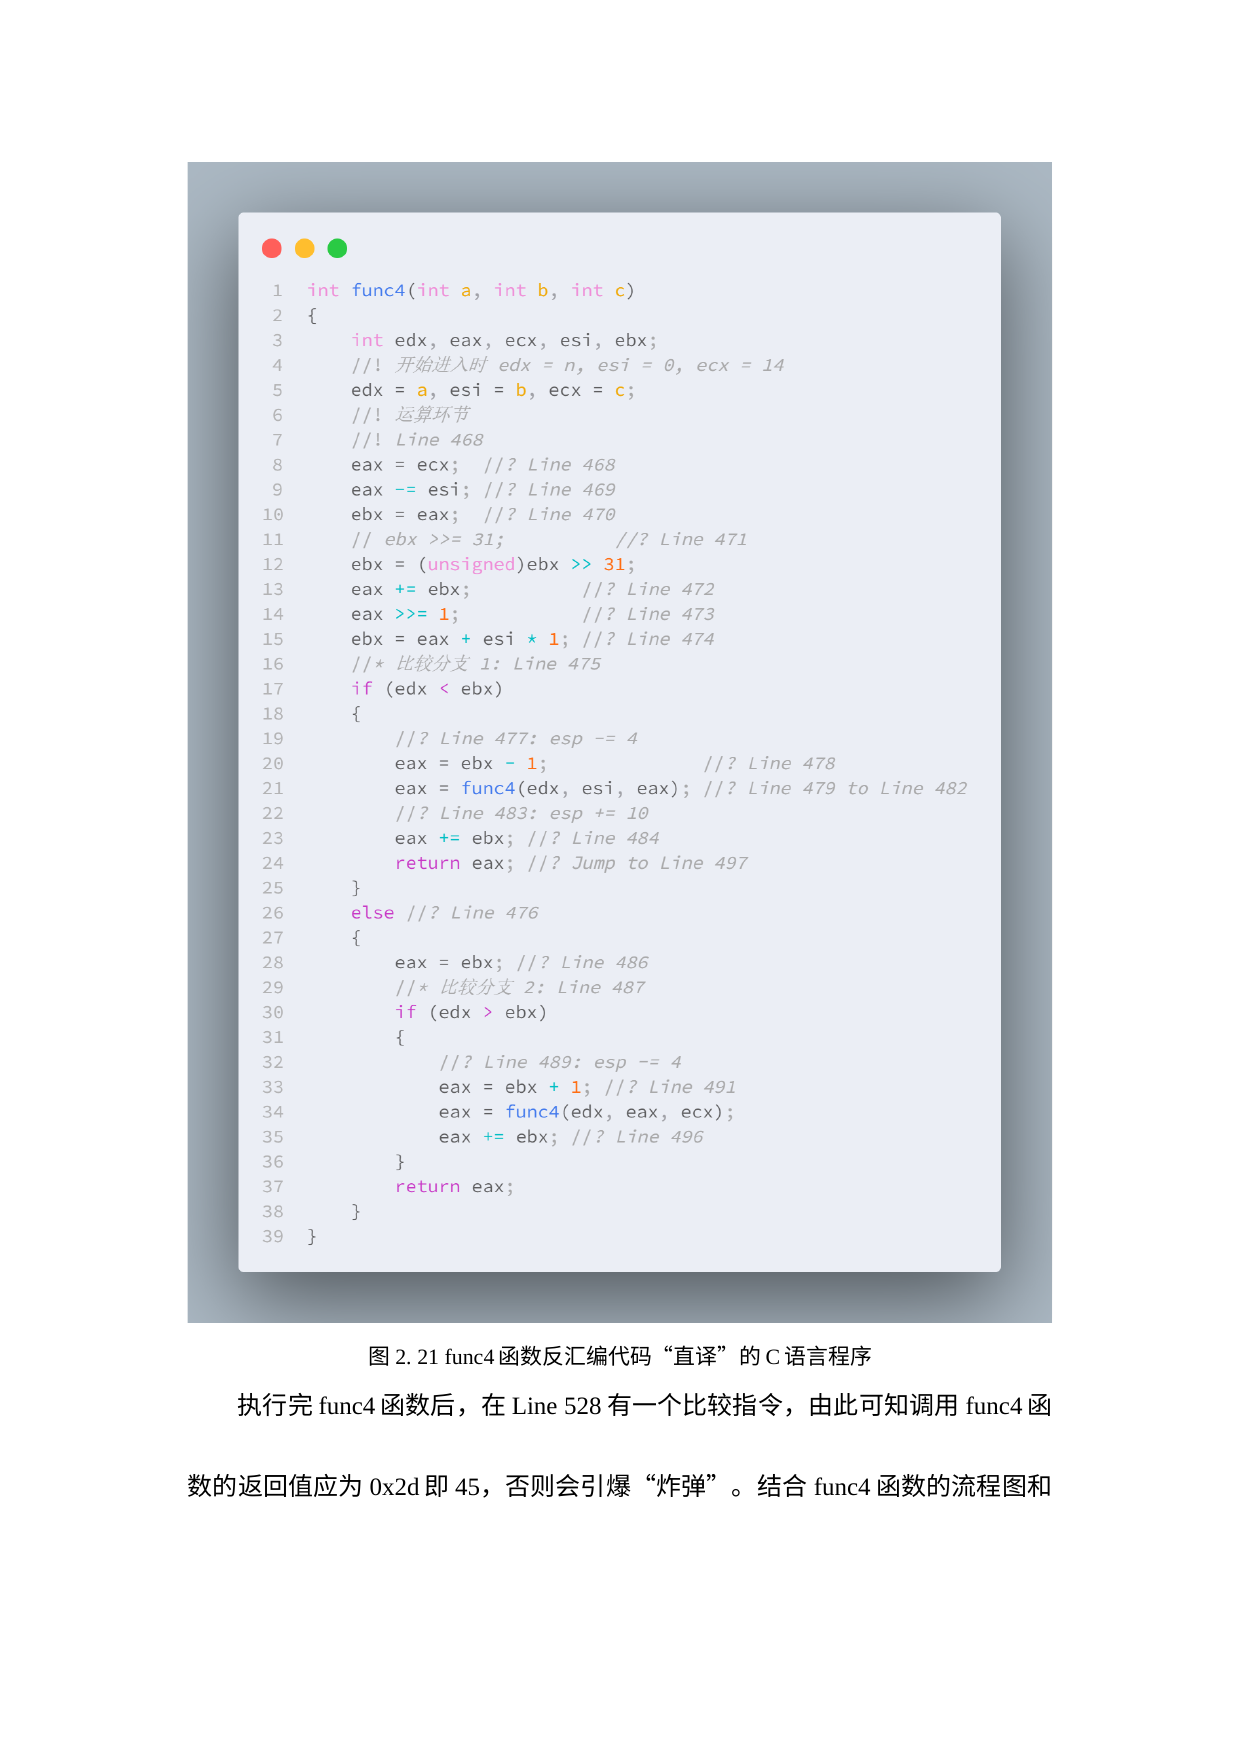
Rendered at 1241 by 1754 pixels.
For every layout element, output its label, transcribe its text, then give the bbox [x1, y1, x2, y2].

picture [187, 162, 1053, 1323]
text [187, 1371, 1053, 1517]
text 图 2. 21 func4函数反汇编代码“直译”的C语言程序 [187, 1338, 1053, 1371]
